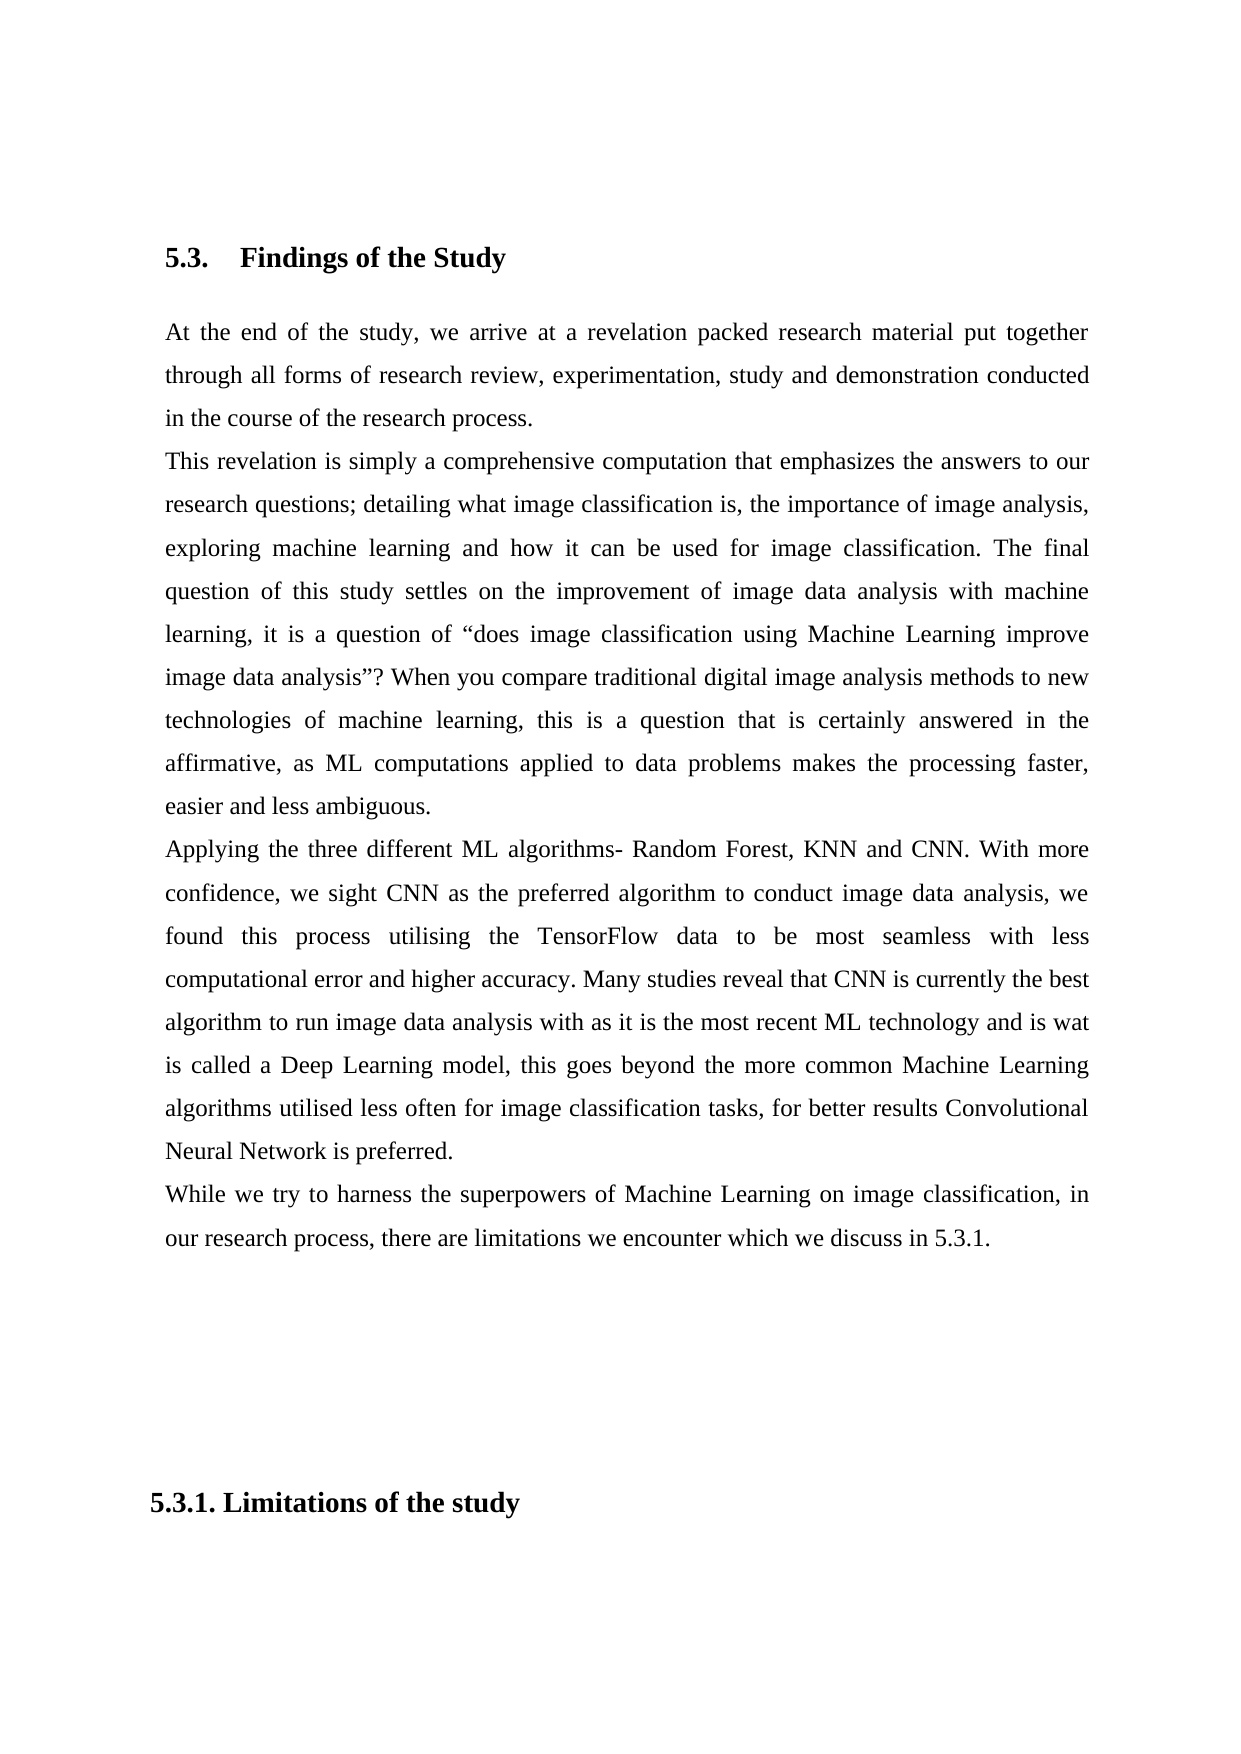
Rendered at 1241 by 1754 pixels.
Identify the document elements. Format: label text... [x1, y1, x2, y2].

text At the end of the study, we arrive at a revelation packed research material put together through all forms of research review, experimentation, study and demonstration conducted in the course of the research process. [165, 317, 1090, 432]
text While we try to harness the superpowers of Machine Learning on image classification, in our research process, there are limitations we encounter which we discuss in 5.3.1. [165, 1179, 1090, 1251]
subtitle Findings of the Study [165, 240, 1090, 274]
text Applying the three different ML algorithms- Random Forest, KNN and CNN. With more confidence, we sight CNN as the preferred algorithm to conduct image data analysis, we found this process utilising the TensorFlow data to be most seamless with less computational error and higher accuracy. Many studies reveal that CNN is currently the best algorithm to run image data analysis with as it is the most recent ML technology and is wat is called a Deep Learning model, this goes beyond the more common Machine Learning algorithms utilised less often for image classification tasks, for better results Convolutional Neural Network is preferred. [165, 834, 1090, 1165]
subtitle 5.3.1. Limitations of the study [150, 1486, 1090, 1519]
text This revelation is simply a comprehensive computation that emphasizes the answers to our research questions; detailing what image classification is, the importance of image analysis, exploring machine learning and how it can be used for image classification. The final question of this study settles on the improvement of image data analysis with machine learning, it is a question of “does image classification using Machine Learning improve image data analysis”? When you compare traditional digital image analysis methods to new technologies of machine learning, this is a question that is certainly answered in the affirmative, as ML computations applied to data problems makes the processing faster, easier and less ambiguous. [165, 446, 1090, 820]
